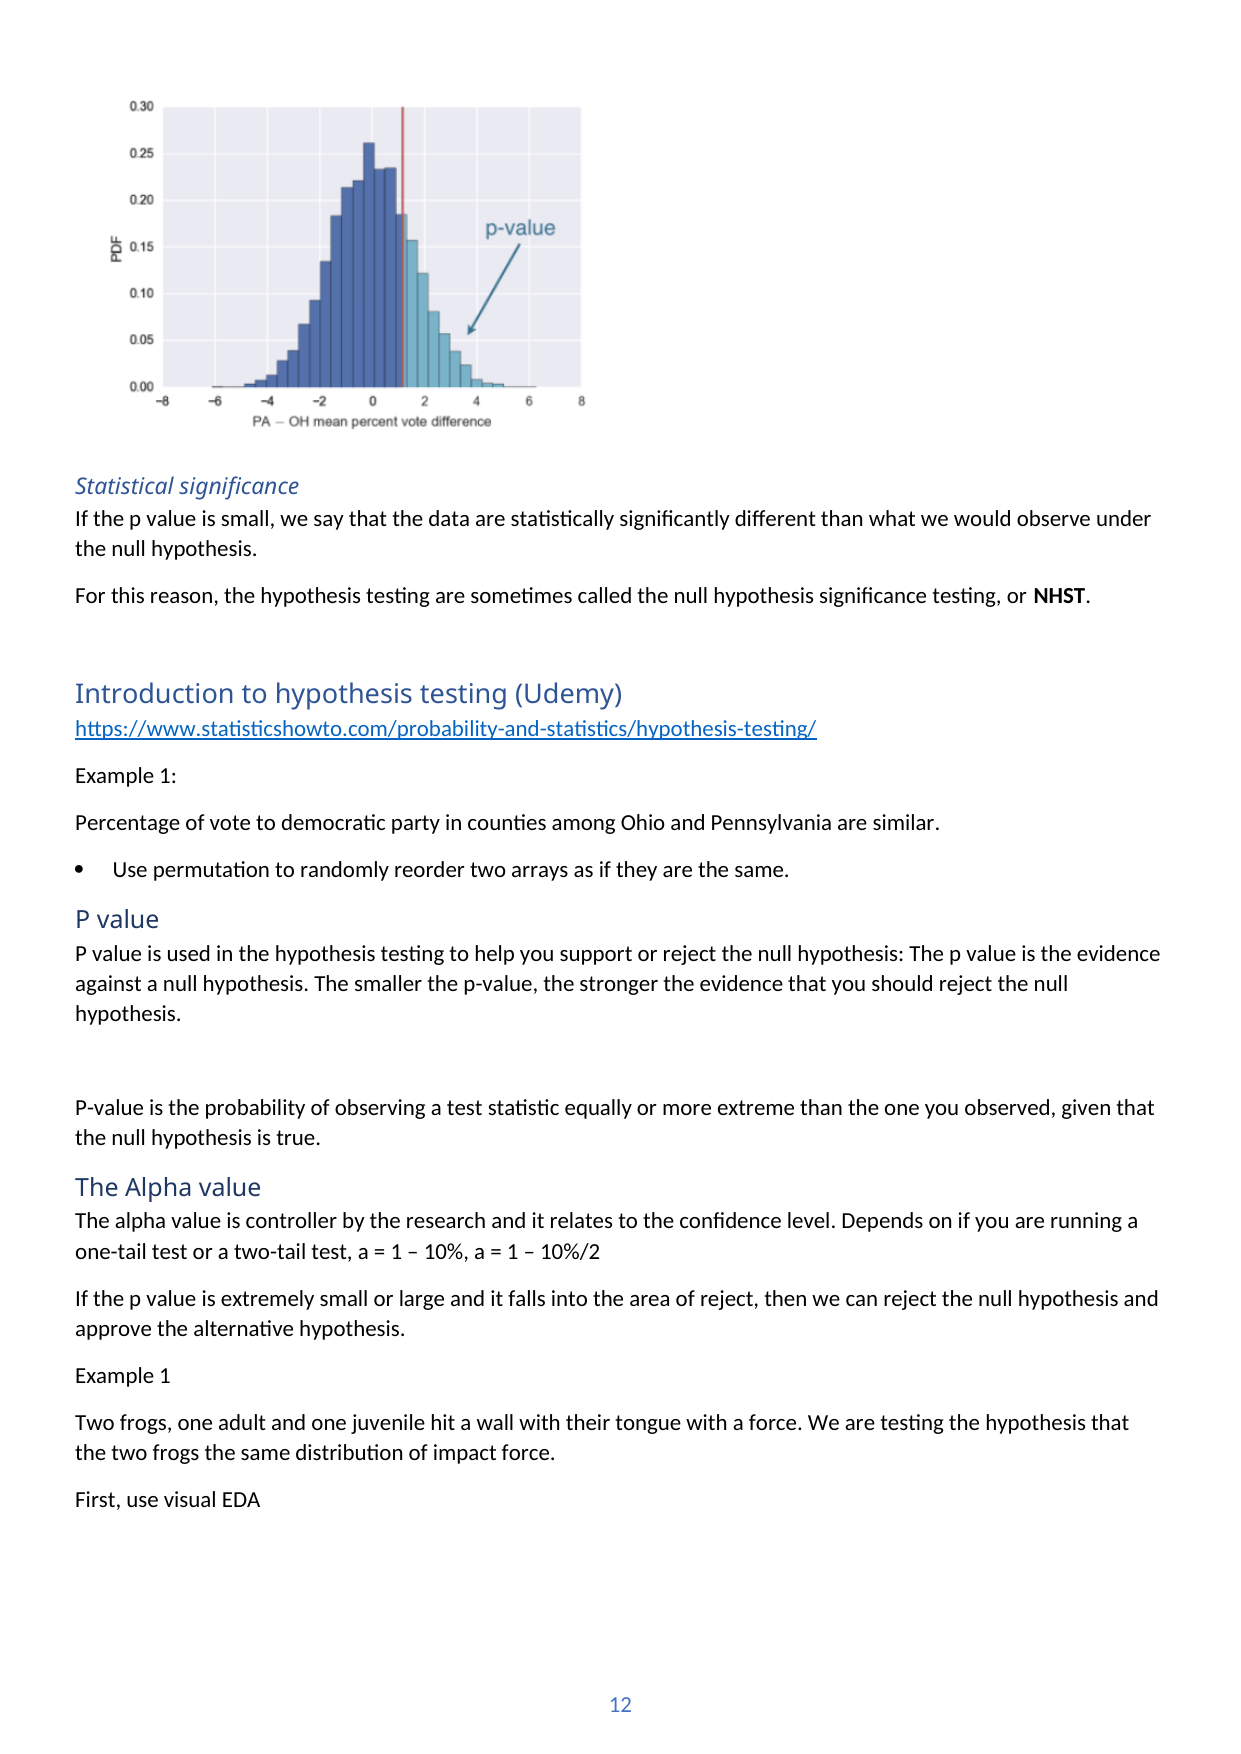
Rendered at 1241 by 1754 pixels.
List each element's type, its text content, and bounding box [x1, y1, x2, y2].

text Two frogs, one adult and one juvenile hit a wall with their tongue with a force. We are testing the hypothesis that the two frogs the same distribution of impact force. [75, 1408, 1165, 1466]
subtitle The Alpha value [75, 1170, 1165, 1204]
subtitle Introduction to hypothesis testing (Udemy) [75, 674, 1165, 711]
text If the p value is extremely small or large and it falls into the area of reject, then we can reject the null hypothesis and approve the alternative hypothesis. [75, 1284, 1165, 1342]
text The alpha value is controller by the research and it relates to the confidence level. Depends on if you are running a one-tail test or a two-tail test, a = 1 – 10%, a = 1 – 10%/2 [75, 1207, 1165, 1265]
text Example 1 [75, 1361, 1165, 1389]
text P value is used in the hypothesis testing to help you support or reject the null hypothesis: The p value is the evidence against a null hypothesis. The smaller the p-value, the stronger the evidence that you should reject the null hypothesis. [75, 939, 1165, 1027]
text Example 1: [75, 761, 1165, 789]
text P-value is the probability of observing a test statistic equally or more extreme than the one you observed, given that the null hypothesis is true. [75, 1093, 1165, 1151]
list Use permutation to randomly reorder two arrays as if they are the same. [75, 855, 1165, 883]
text Percentage of vote to democratic party in counties among Ohio and Pennsylvania are similar. [75, 808, 1165, 836]
text First, use visual EDA [75, 1485, 1165, 1513]
picture [75, 75, 618, 452]
subtitle P value [75, 902, 1165, 936]
text If the p value is small, we say that the data are statistically significantly different than what we would observe under the null hypothesis. [75, 504, 1165, 562]
subtitle Statistical significance [75, 470, 1165, 501]
text https://www.statisticshowto.com/probability-and-statistics/hypothesis-testing/ [75, 714, 1165, 742]
text For this reason, the hypothesis testing are sometimes called the null hypothesis significance testing, or NHST. [75, 581, 1165, 609]
